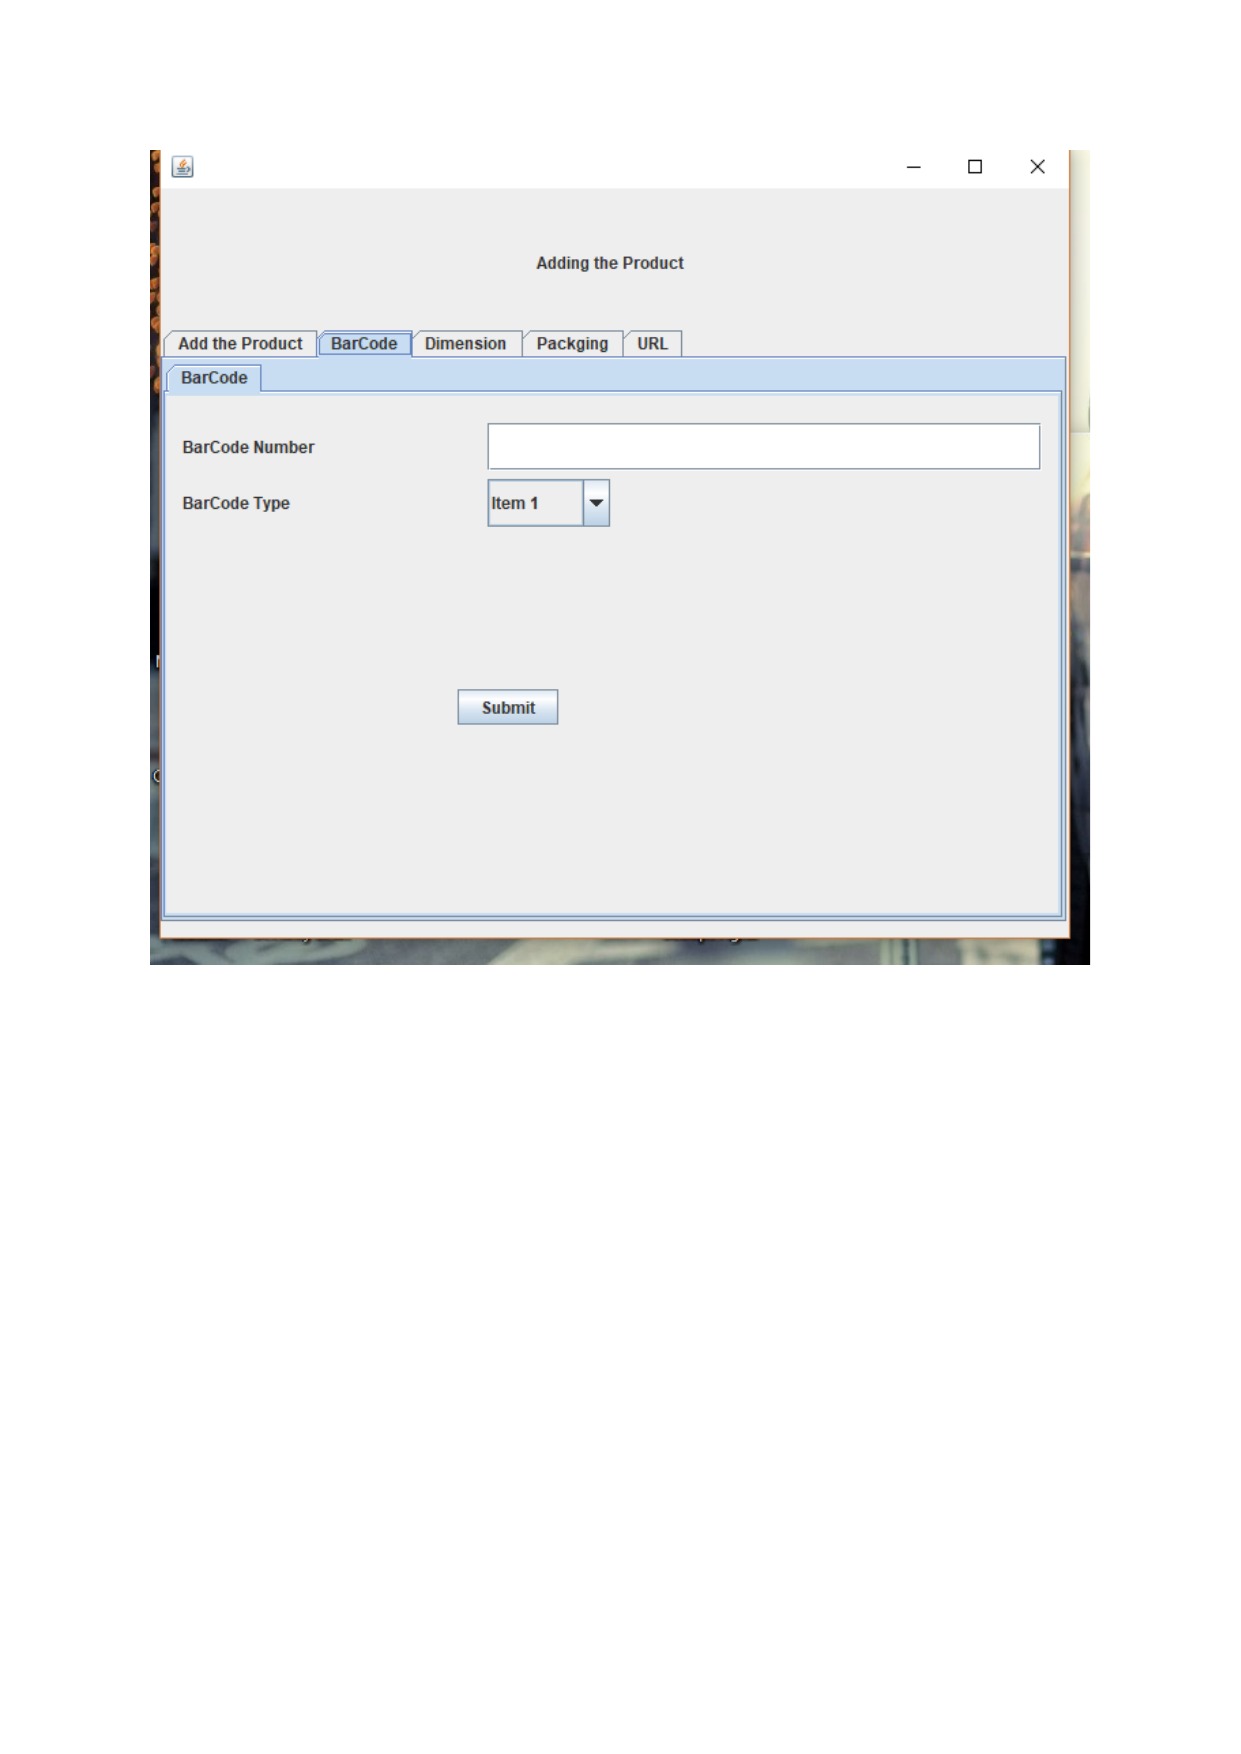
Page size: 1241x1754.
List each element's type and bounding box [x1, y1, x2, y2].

picture [150, 150, 1091, 965]
